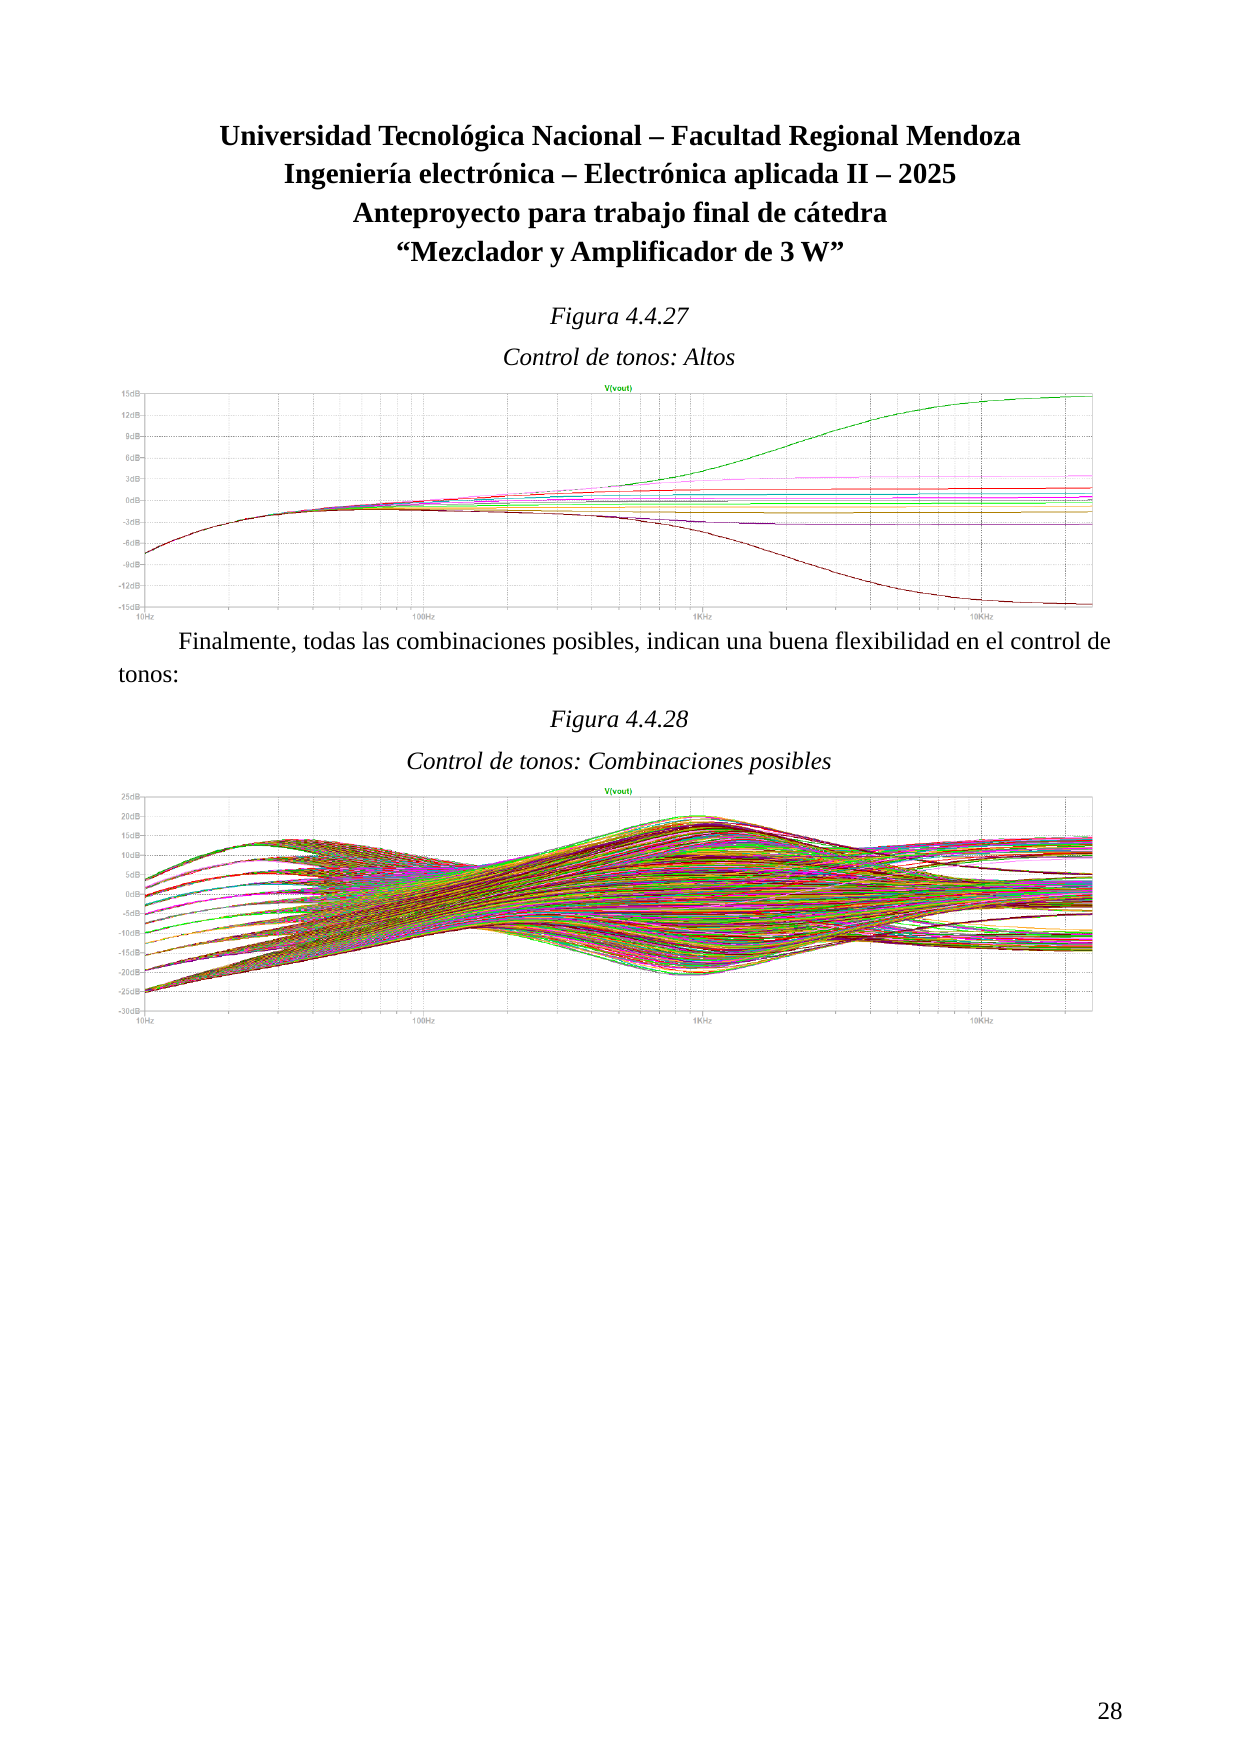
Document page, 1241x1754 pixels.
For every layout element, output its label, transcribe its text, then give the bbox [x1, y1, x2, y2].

picture [118, 787, 1123, 1026]
text Finalmente, todas las combinaciones posibles, indican una buena flexibilidad en el control de tonos: [118, 626, 1122, 688]
text Control de tonos: Altos [118, 342, 1122, 371]
text Control de tonos: Combinaciones posibles [118, 746, 1122, 774]
picture [118, 383, 1123, 622]
